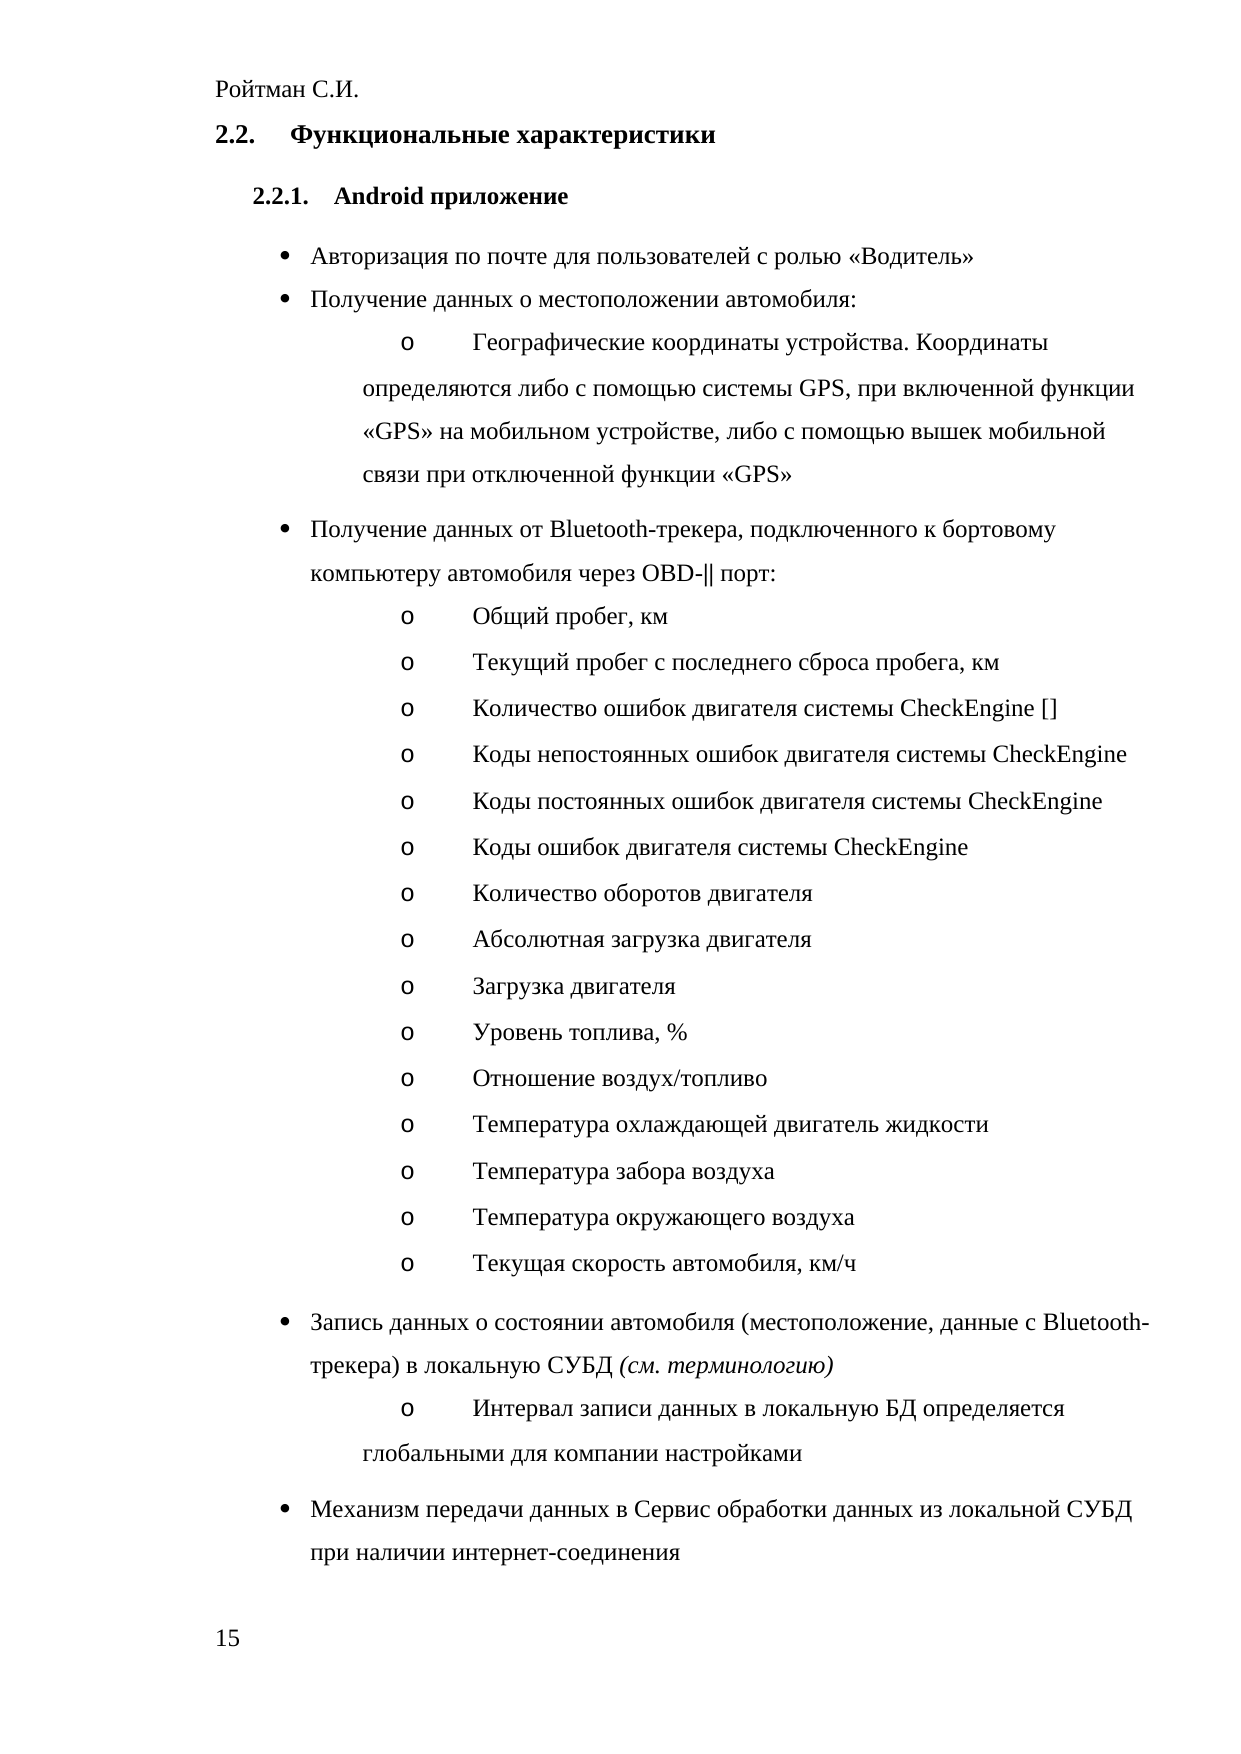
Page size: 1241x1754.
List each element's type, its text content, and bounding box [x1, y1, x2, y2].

text Температура охлаждающей двигатель жидкости [362, 1109, 1152, 1140]
text Температура забора воздуха [362, 1156, 1152, 1187]
text Получение данных о местоположении автомобиля: [281, 284, 1152, 313]
text Запись данных о состоянии автомобиля (местоположение, данные с Bluetooth-трекера) в локальную СУБД (см. терминологию) [281, 1307, 1152, 1379]
text Интервал записи данных в локальную БД определяется глобальными для компании настройками [362, 1393, 1152, 1467]
text Отношение воздух/топливо [362, 1063, 1152, 1094]
text Коды постоянных ошибок двигателя системы CheckEngine [362, 786, 1152, 817]
text Загрузка двигателя [362, 971, 1152, 1002]
text Текущая скорость автомобиля, км/ч [362, 1248, 1152, 1279]
subtitle Android приложение [252, 181, 1152, 210]
text Механизм передачи данных в Сервис обработки данных из локальной СУБД при наличии интернет-соединения [281, 1494, 1152, 1566]
text Количество ошибок двигателя системы CheckEngine [] [362, 693, 1152, 724]
text Коды ошибок двигателя системы CheckEngine [362, 832, 1152, 863]
text Текущий пробег с последнего сброса пробега, км [362, 647, 1152, 678]
text Географические координаты устройства. Координаты определяются либо с помощью системы GPS, при включенной функции «GPS» на мобильном устройстве, либо с помощью вышек мобильной связи при отключенной функции «GPS» [362, 327, 1152, 488]
text Температура окружающего воздуха [362, 1202, 1152, 1233]
text Коды непостоянных ошибок двигателя системы CheckEngine [362, 739, 1152, 770]
text Абсолютная загрузка двигателя [362, 924, 1152, 955]
text Уровень топлива, % [362, 1017, 1152, 1048]
text Количество оборотов двигателя [362, 878, 1152, 909]
text Получение данных от Bluetooth-трекера, подключенного к бортовому компьютеру автомобиля через OBD-|| порт: [281, 514, 1152, 586]
text Авторизация по почте для пользователей с ролью «Водитель» [281, 241, 1152, 270]
text Общий пробег, км [362, 601, 1152, 632]
subtitle Функциональные характеристики [215, 118, 1152, 149]
